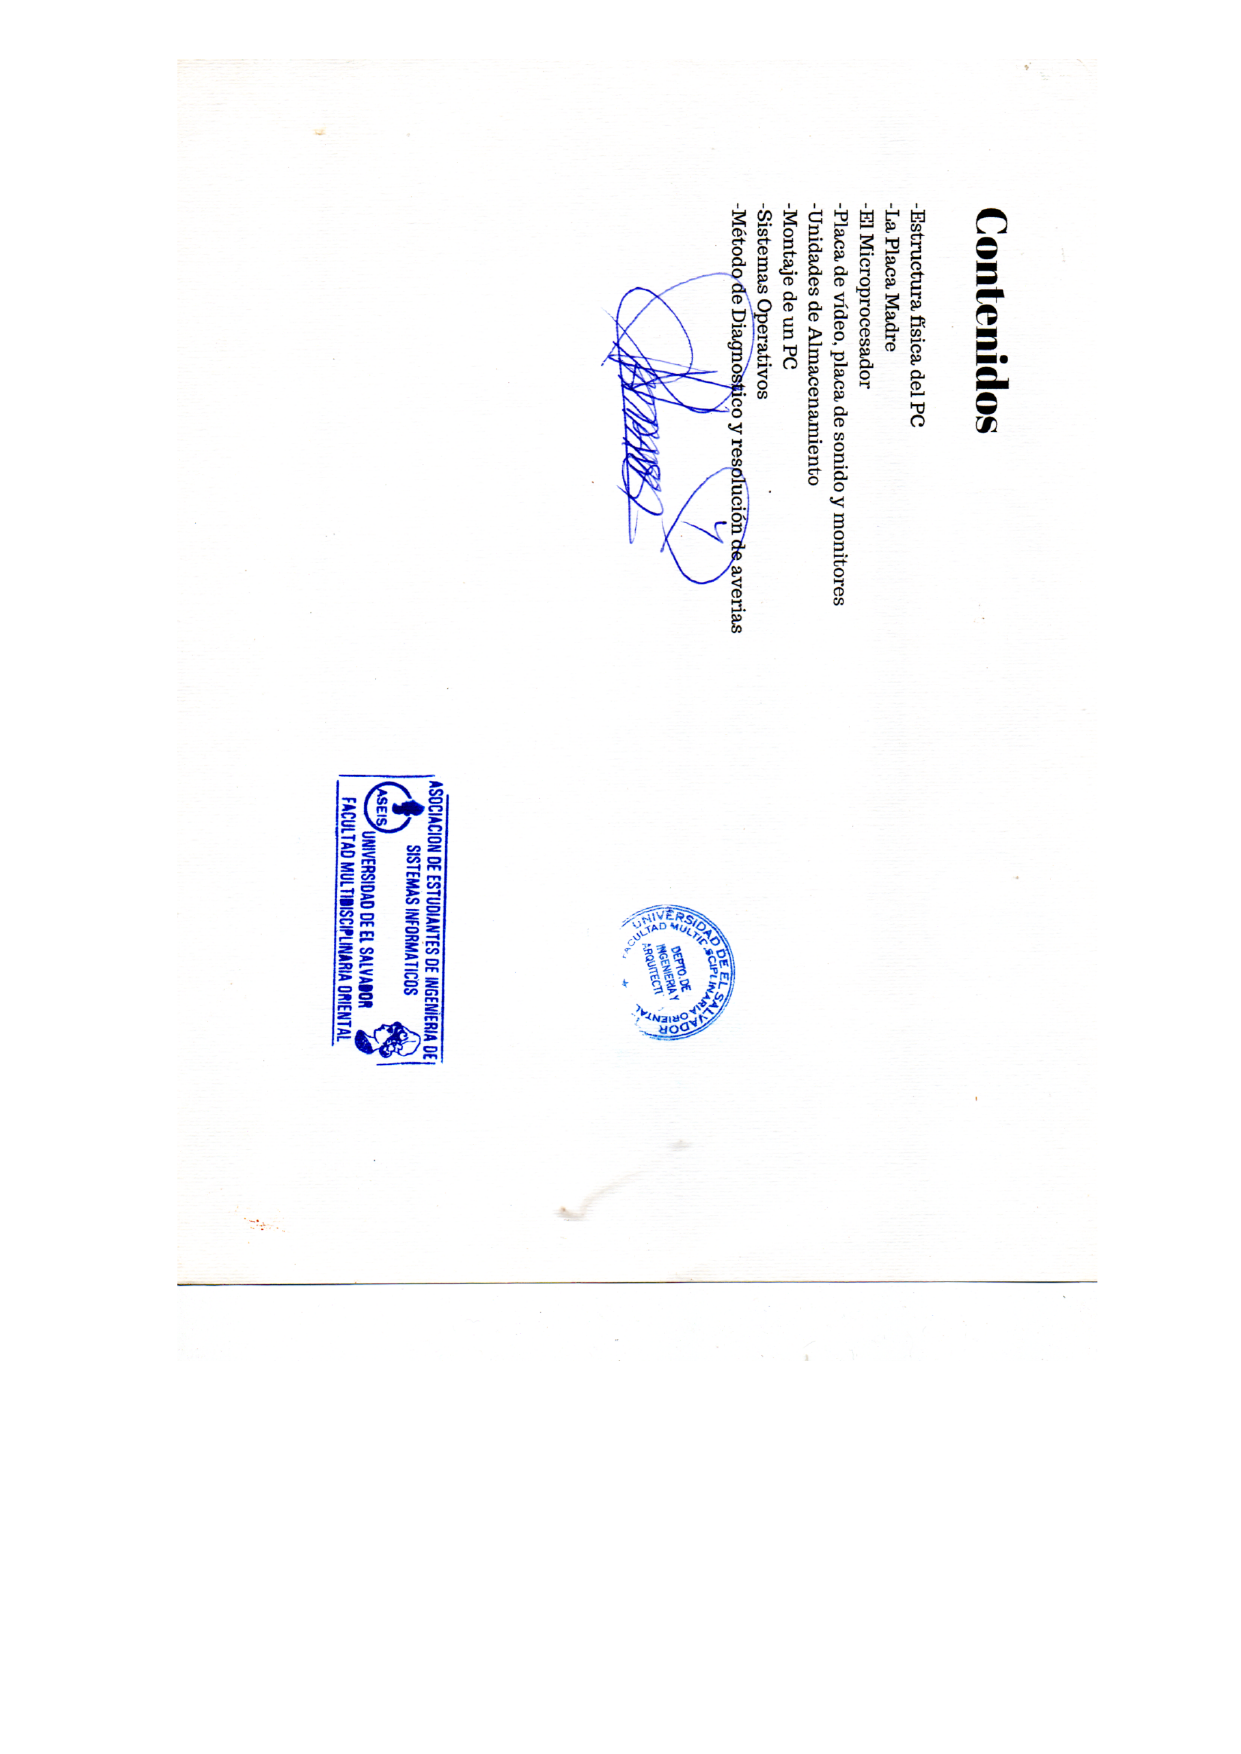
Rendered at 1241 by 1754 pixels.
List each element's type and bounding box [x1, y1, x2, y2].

picture [177, 59, 1098, 1361]
